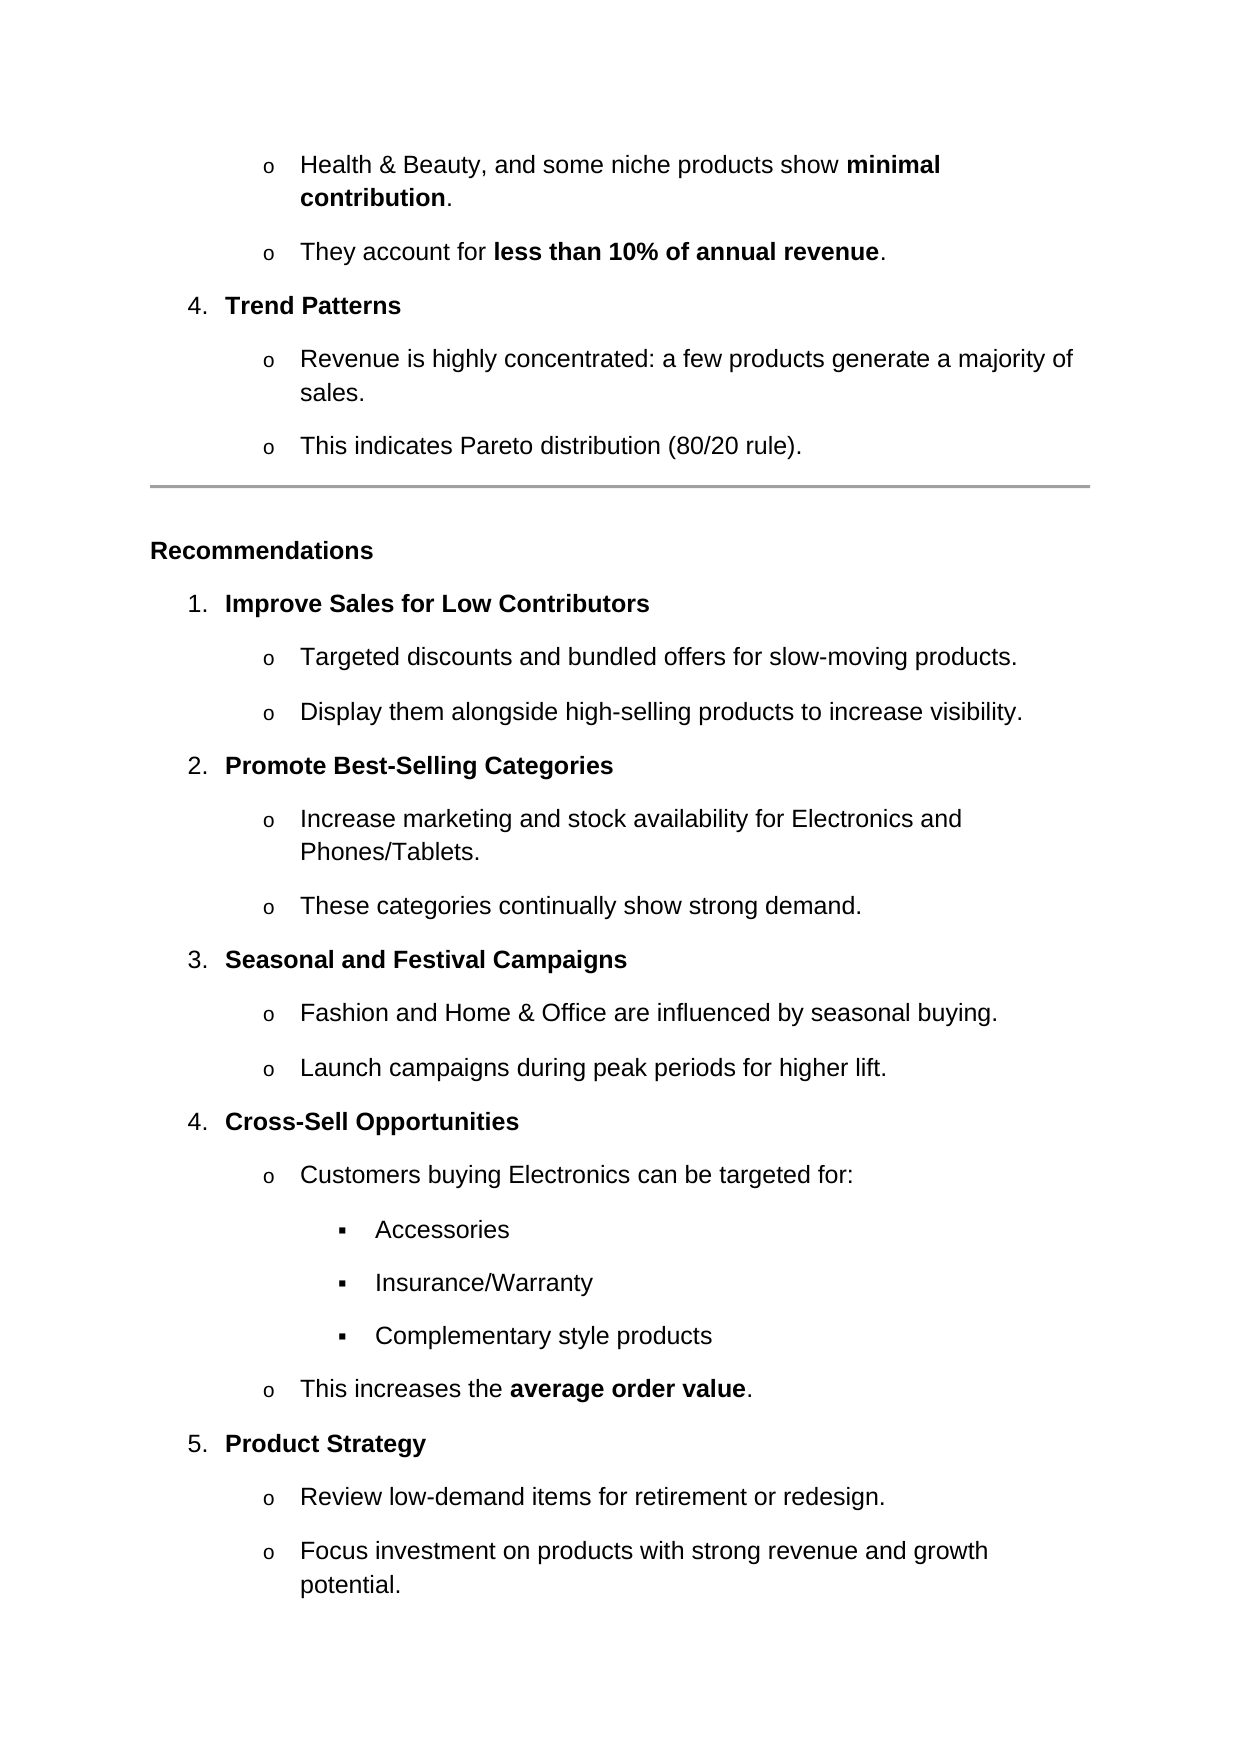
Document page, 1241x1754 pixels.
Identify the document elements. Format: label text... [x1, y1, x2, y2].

list Fashion and Home & Office are influenced by seasonal buying. [262, 998, 1090, 1028]
list Targeted discounts and bundled offers for slow-moving products. [262, 642, 1090, 672]
list Health & Beauty, and some niche products show minimal contribution. [262, 150, 1090, 212]
list Complementary style products [337, 1321, 1090, 1350]
list Product Strategy [187, 1429, 1090, 1457]
list Launch campaigns during peak periods for higher lift. [262, 1053, 1090, 1082]
list Insurance/Warranty [337, 1268, 1090, 1297]
list Revenue is highly concentrated: a few products generate a majority of sales. [262, 344, 1090, 406]
list Display them alongside high-selling products to increase visibility. [262, 696, 1090, 726]
list This indicates Pareto distribution (80/20 rule). [262, 431, 1090, 460]
list Cross-Sell Opportunities [187, 1107, 1090, 1136]
list Seasonal and Festival Campaigns [187, 945, 1090, 974]
list Improve Sales for Low Contributors [187, 589, 1090, 618]
text Recommendations [150, 536, 1090, 564]
list Accessories [337, 1214, 1090, 1243]
list Promote Best-Selling Categories [187, 751, 1090, 779]
list Trend Patterns [187, 291, 1090, 320]
list This increases the average order value. [262, 1374, 1090, 1404]
list These categories continually show strong demand. [262, 891, 1090, 920]
list Customers buying Electronics can be targeted for: [262, 1160, 1090, 1190]
list Focus investment on products with strong revenue and growth potential. [262, 1536, 1090, 1598]
list Increase marketing and stock availability for Electronics and Phones/Tablets. [262, 804, 1090, 866]
list They account for less than 10% of annual revenue. [262, 237, 1090, 266]
list Review low-demand items for retirement or redesign. [262, 1482, 1090, 1512]
